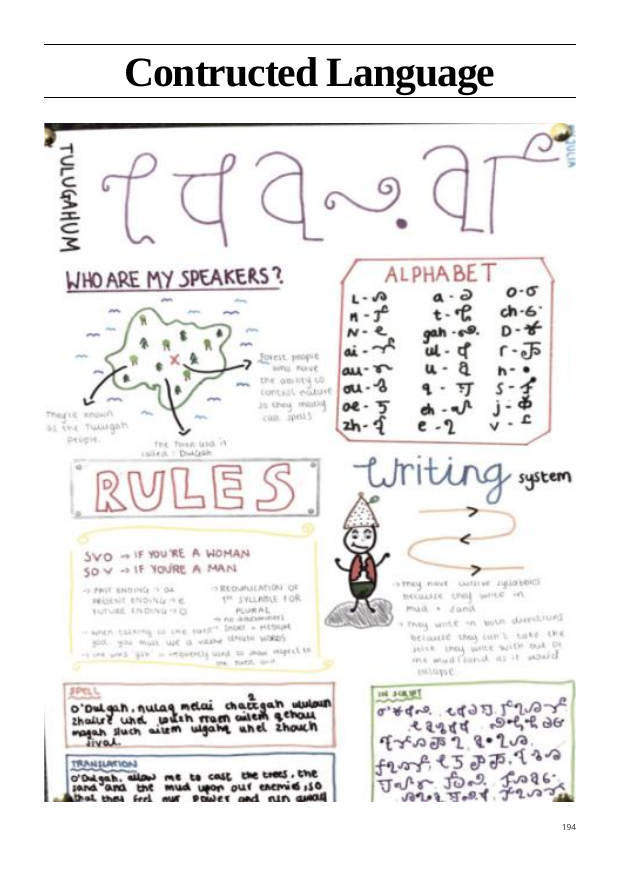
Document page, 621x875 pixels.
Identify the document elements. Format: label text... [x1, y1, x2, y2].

picture [44, 123, 576, 802]
subtitle Contructed Language [44, 45, 576, 97]
